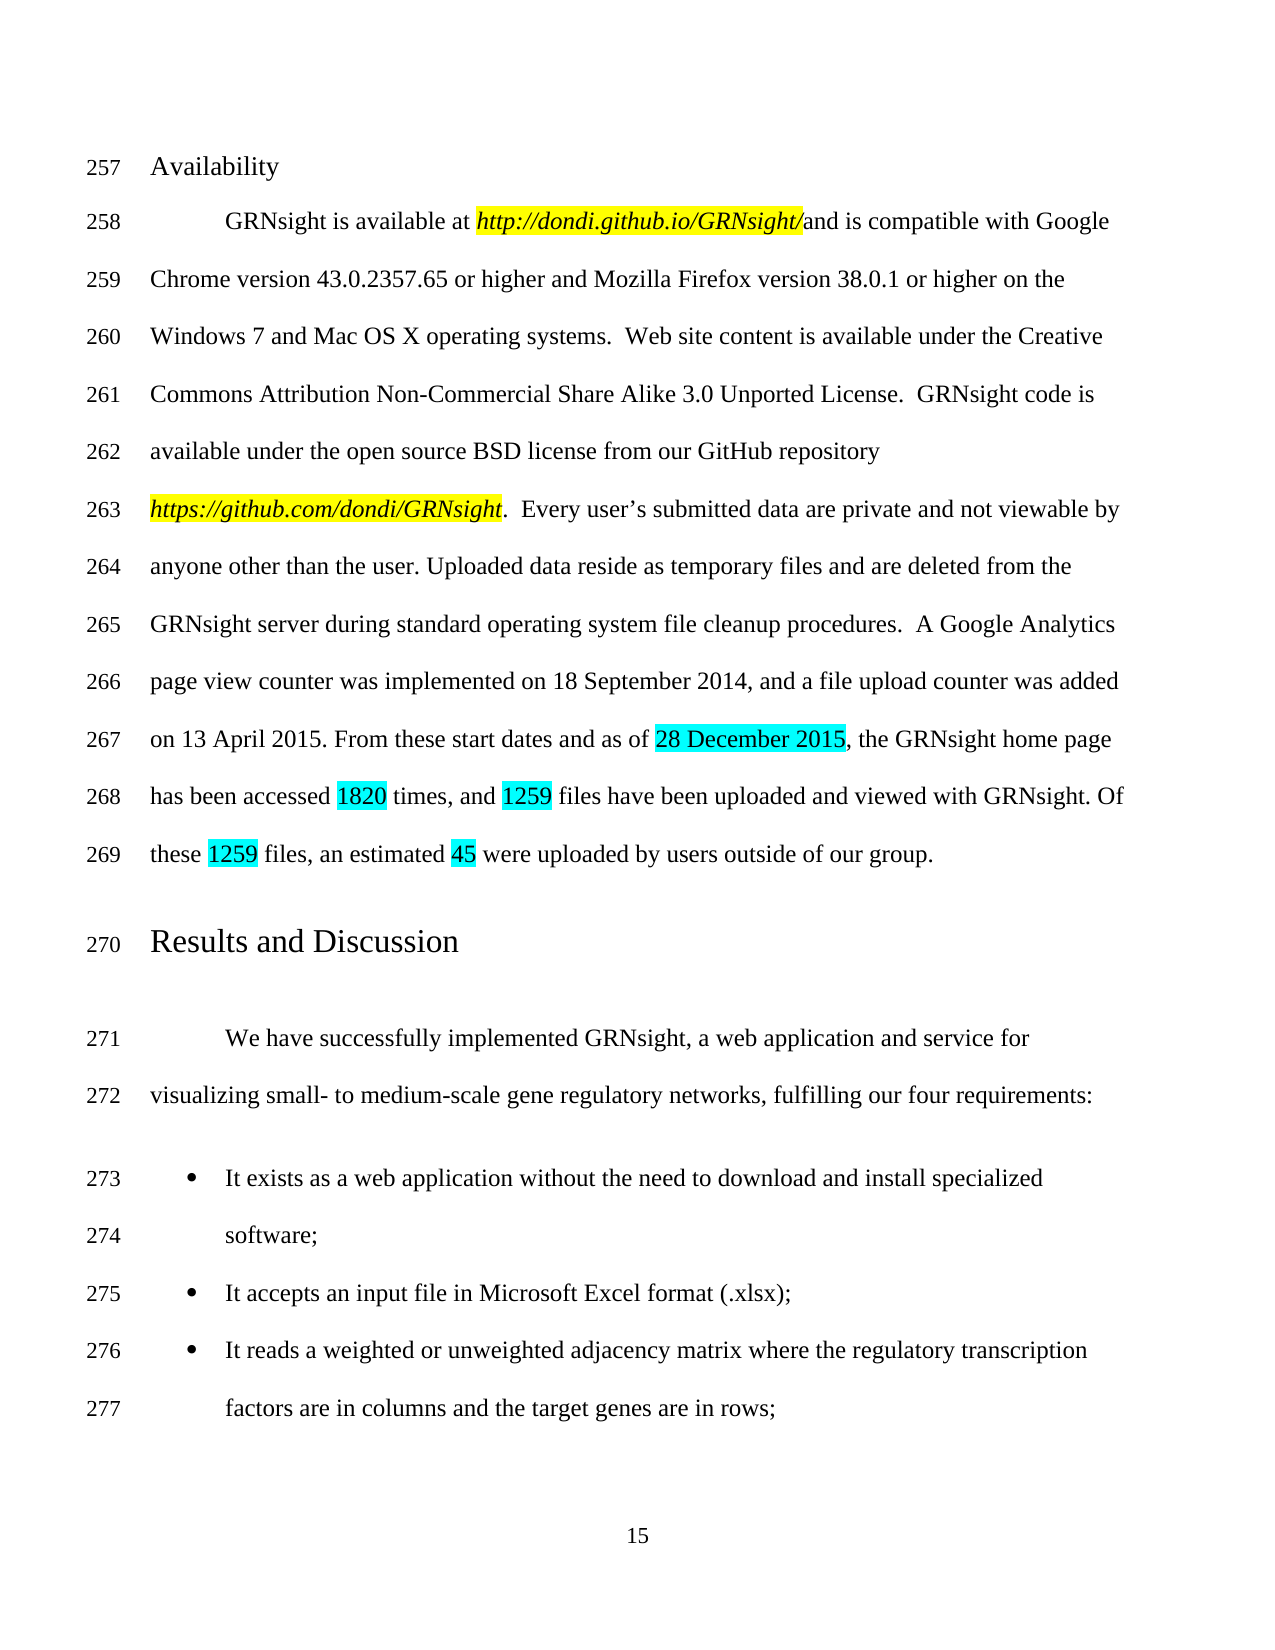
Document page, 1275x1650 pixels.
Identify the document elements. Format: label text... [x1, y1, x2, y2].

text GRNsight is available at http://dondi.github.io/GRNsight/and is compatible with Google Chrome version 43.0.2357.65 or higher and Mozilla Firefox version 38.0.1 or higher on the Windows 7 and Mac OS X operating systems. Web site content is available under the Creative Commons Attribution Non-Commercial Share Alike 3.0 Unported License. GRNsight code is available under the open source BSD license from our GitHub repository https://github.com/dondi/GRNsight. Every user’s submitted data are private and not viewable by anyone other than the user. Uploaded data reside as temporary files and are deleted from the GRNsight server during standard operating system file cleanup procedures. A Google Analytics page view counter was implemented on 18 September 2014, and a file upload counter was added on 13 April 2015. From these start dates and as of 28 December 2015, the GRNsight home page has been accessed 1820 times, and 1259 files have been uploaded and viewed with GRNsight. Of these 1259 files, an estimated 45 were uploaded by users outside of our group. [150, 206, 1125, 867]
subtitle Results and Discussion [150, 921, 1125, 959]
list It accepts an input file in Microsoft Excel format (.xlsx); [187, 1278, 1125, 1307]
list It reads a weighted or unweighted adjacency matrix where the regulatory transcription factors are in columns and the target genes are in rows; [187, 1335, 1125, 1422]
list It exists as a web application without the need to download and install specialized software; [187, 1163, 1125, 1249]
subtitle Availability [150, 150, 1125, 181]
text We have successfully implemented GRNsight, a web application and service for visualizing small- to medium-scale gene regulatory networks, fulfilling our four requirements: [150, 1023, 1125, 1109]
